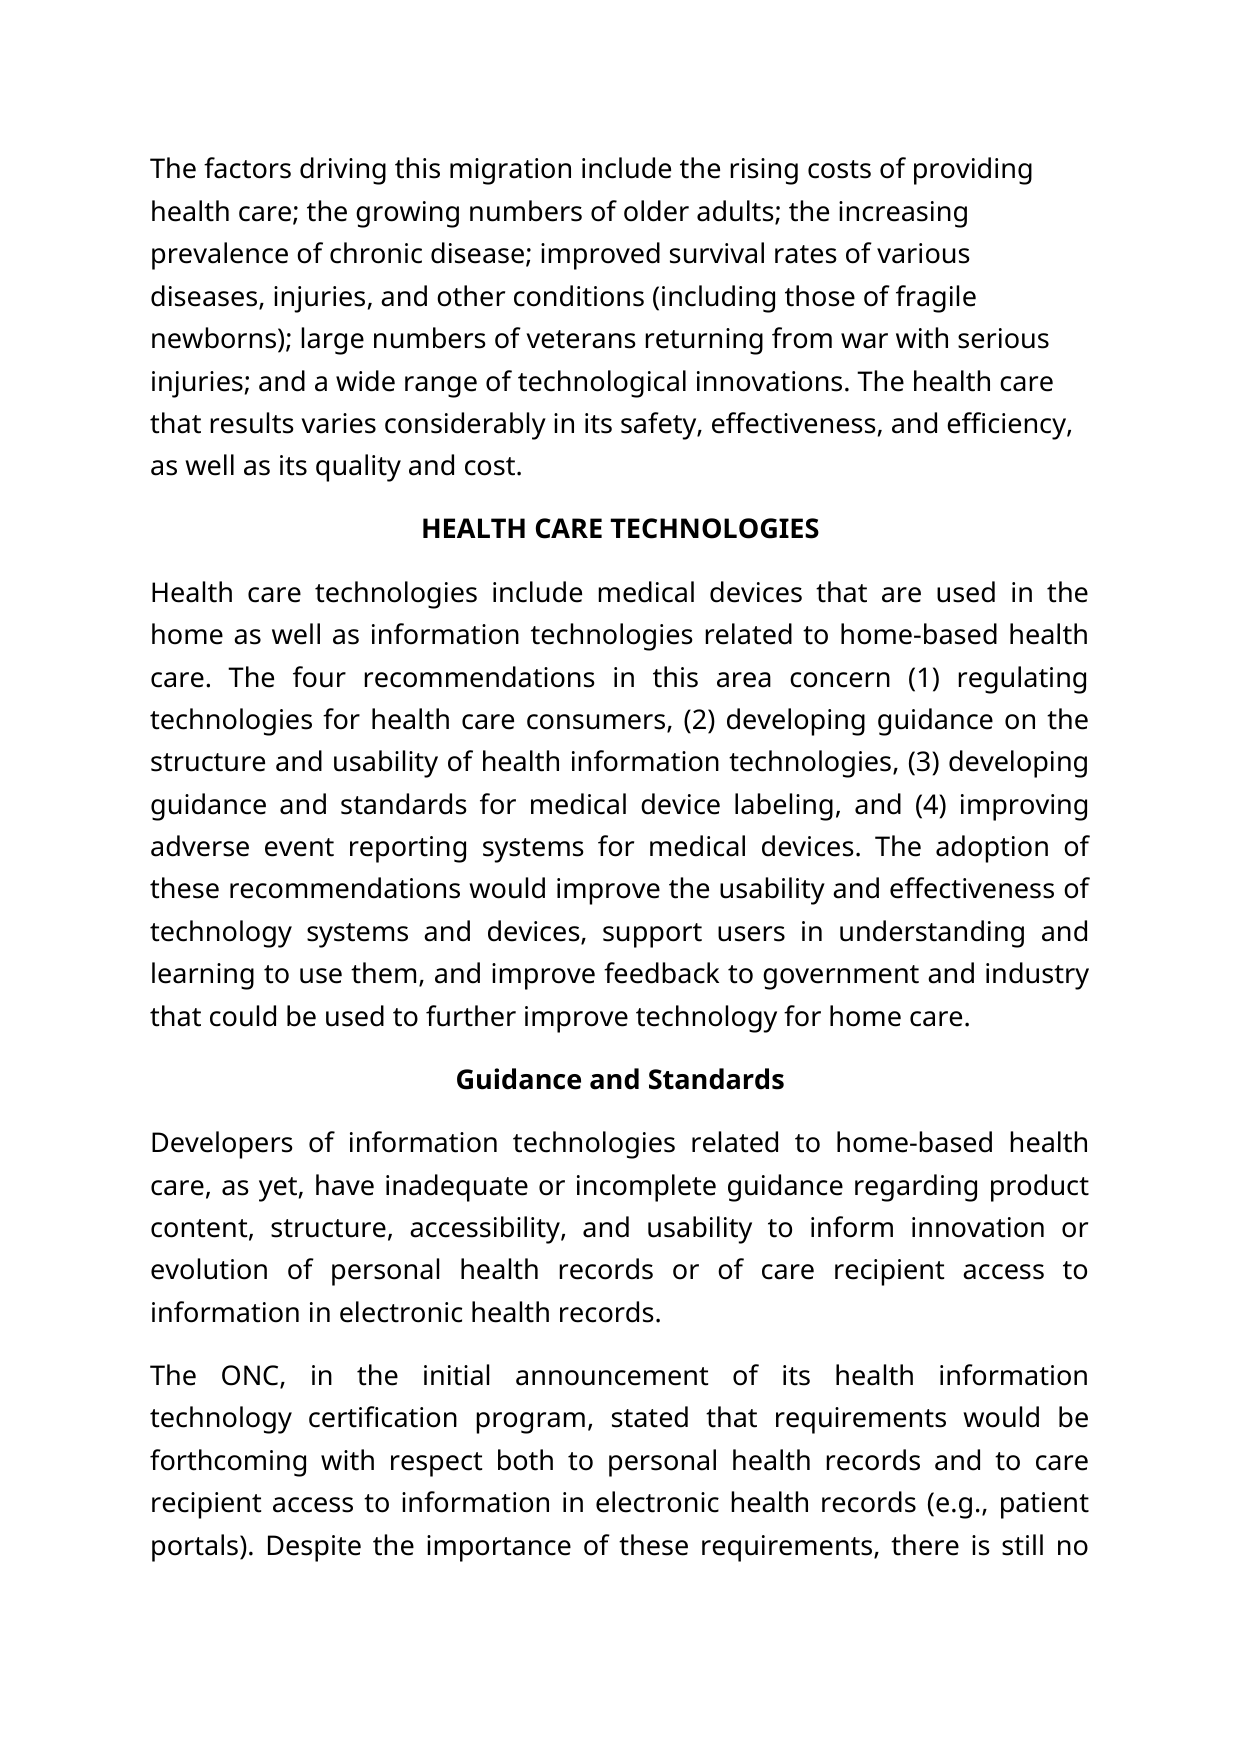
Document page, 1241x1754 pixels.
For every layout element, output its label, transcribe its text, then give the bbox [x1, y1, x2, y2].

text Health care technologies include medical devices that are used in the home as well as information technologies related to home-based health care. The four recommendations in this area concern (1) regulating technologies for health care consumers, (2) developing guidance on the structure and usability of health information technologies, (3) developing guidance and standards for medical device labeling, and (4) improving adverse event reporting systems for medical devices. The adoption of these recommendations would improve the usability and effectiveness of technology systems and devices, support users in understanding and learning to use them, and improve feedback to government and industry that could be used to further improve technology for home care. [150, 573, 1090, 1034]
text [150, 150, 1090, 484]
text HEALTH CARE TECHNOLOGIES [150, 510, 1090, 547]
text Developers of information technologies related to home-based health care, as yet, have inadequate or incomplete guidance regarding product content, structure, accessibility, and usability to inform innovation or evolution of personal health records or of care recipient access to information in electronic health records. [150, 1124, 1090, 1330]
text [150, 1356, 1090, 1563]
text Guidance and Standards [150, 1060, 1090, 1097]
